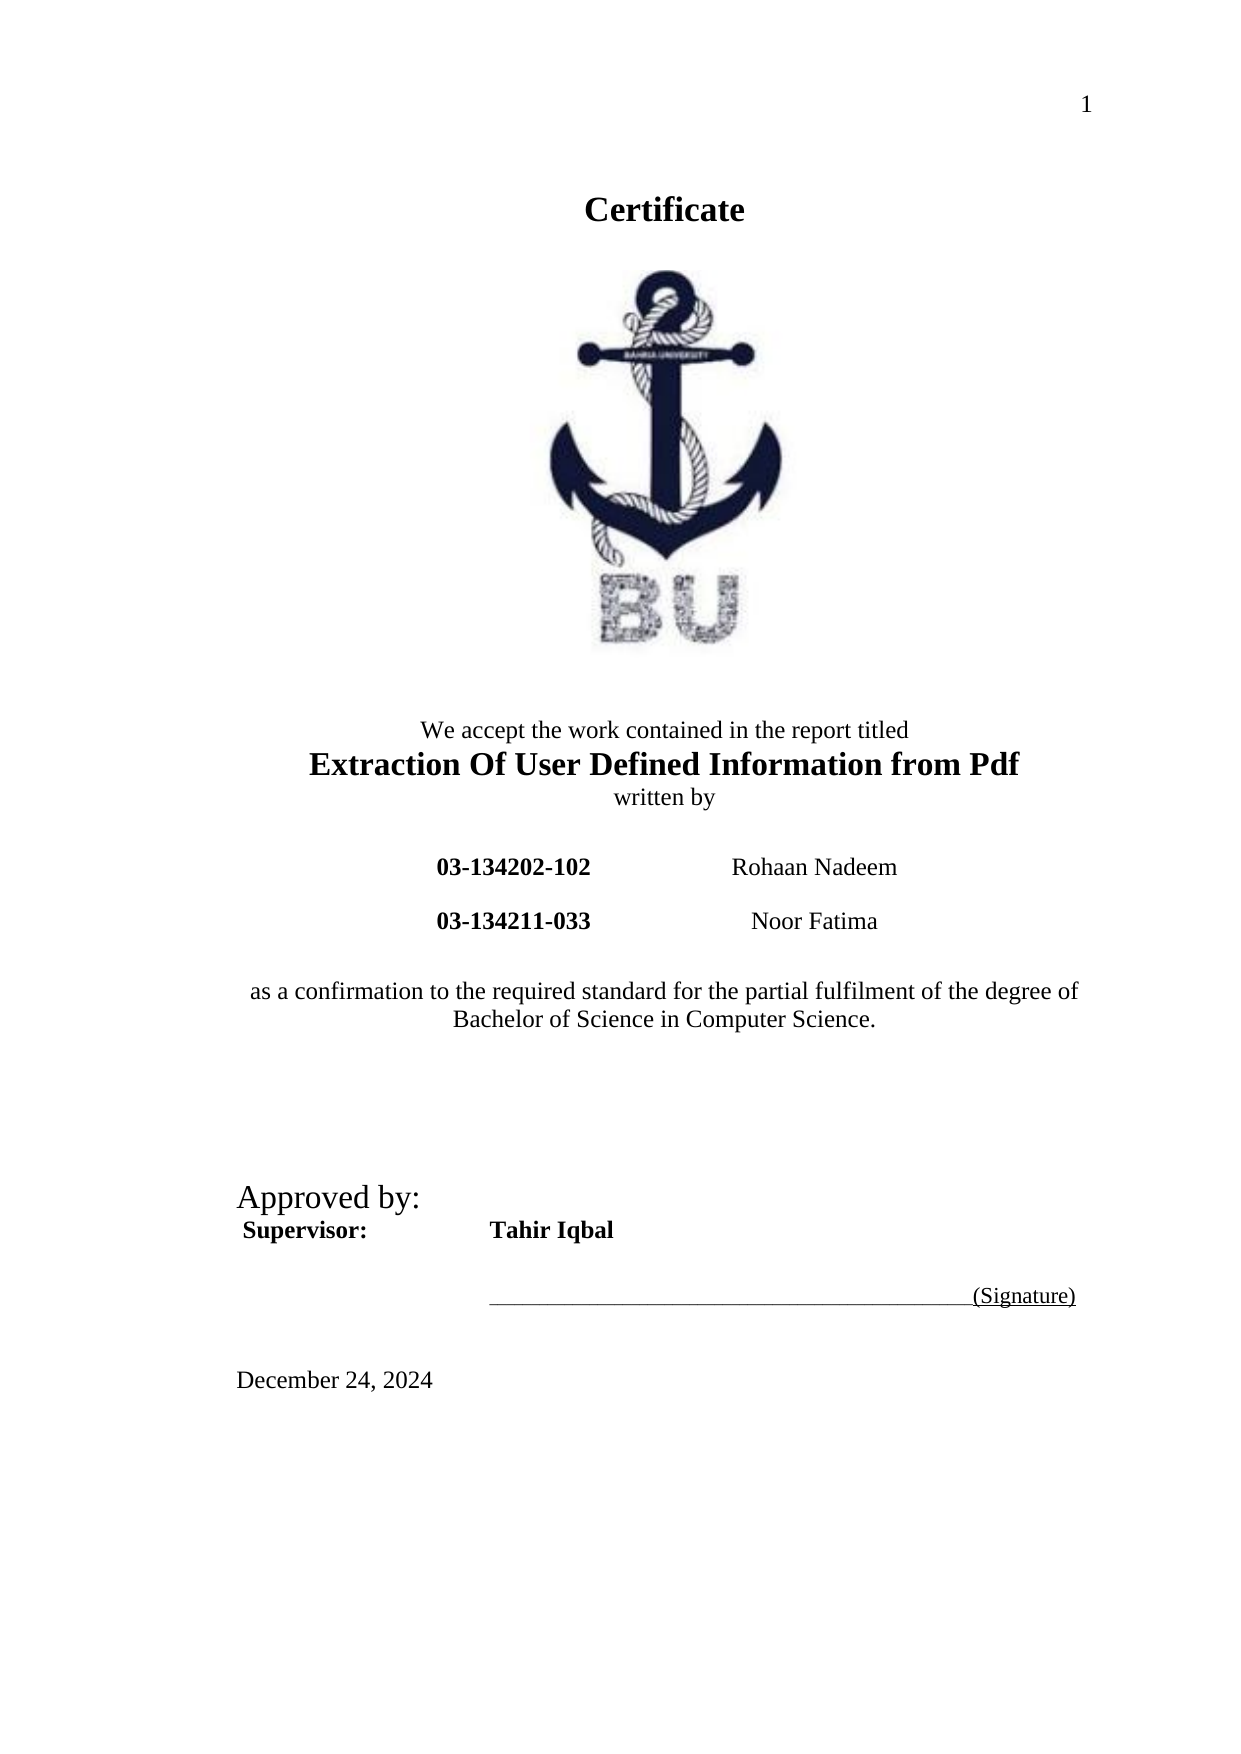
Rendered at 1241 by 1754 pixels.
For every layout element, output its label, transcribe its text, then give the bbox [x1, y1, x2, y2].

text as a confirmation to the required standard for the partial fulfilment of the degree of [236, 976, 1092, 1004]
table_cell Noor Fatima [664, 893, 965, 947]
table_header 03-134202-102 [364, 840, 663, 893]
text written by [236, 782, 1092, 811]
picture [529, 270, 800, 658]
table_header Rohaan Nadeem [664, 840, 965, 893]
text __________________________________________________________(Signature) [236, 1282, 1092, 1308]
text Extraction Of User Defined Information from Pdf [236, 744, 1092, 782]
text Bachelor of Science in Computer Science. [236, 1004, 1092, 1033]
text We accept the work contained in the report titled [236, 715, 1092, 744]
text Certificate [236, 188, 1092, 229]
text December 24, 2024 [236, 1365, 1092, 1393]
table_cell 03-134211-033 [364, 893, 663, 947]
text Approved by: Supervisor: Tahir Iqbal [236, 1177, 1092, 1244]
